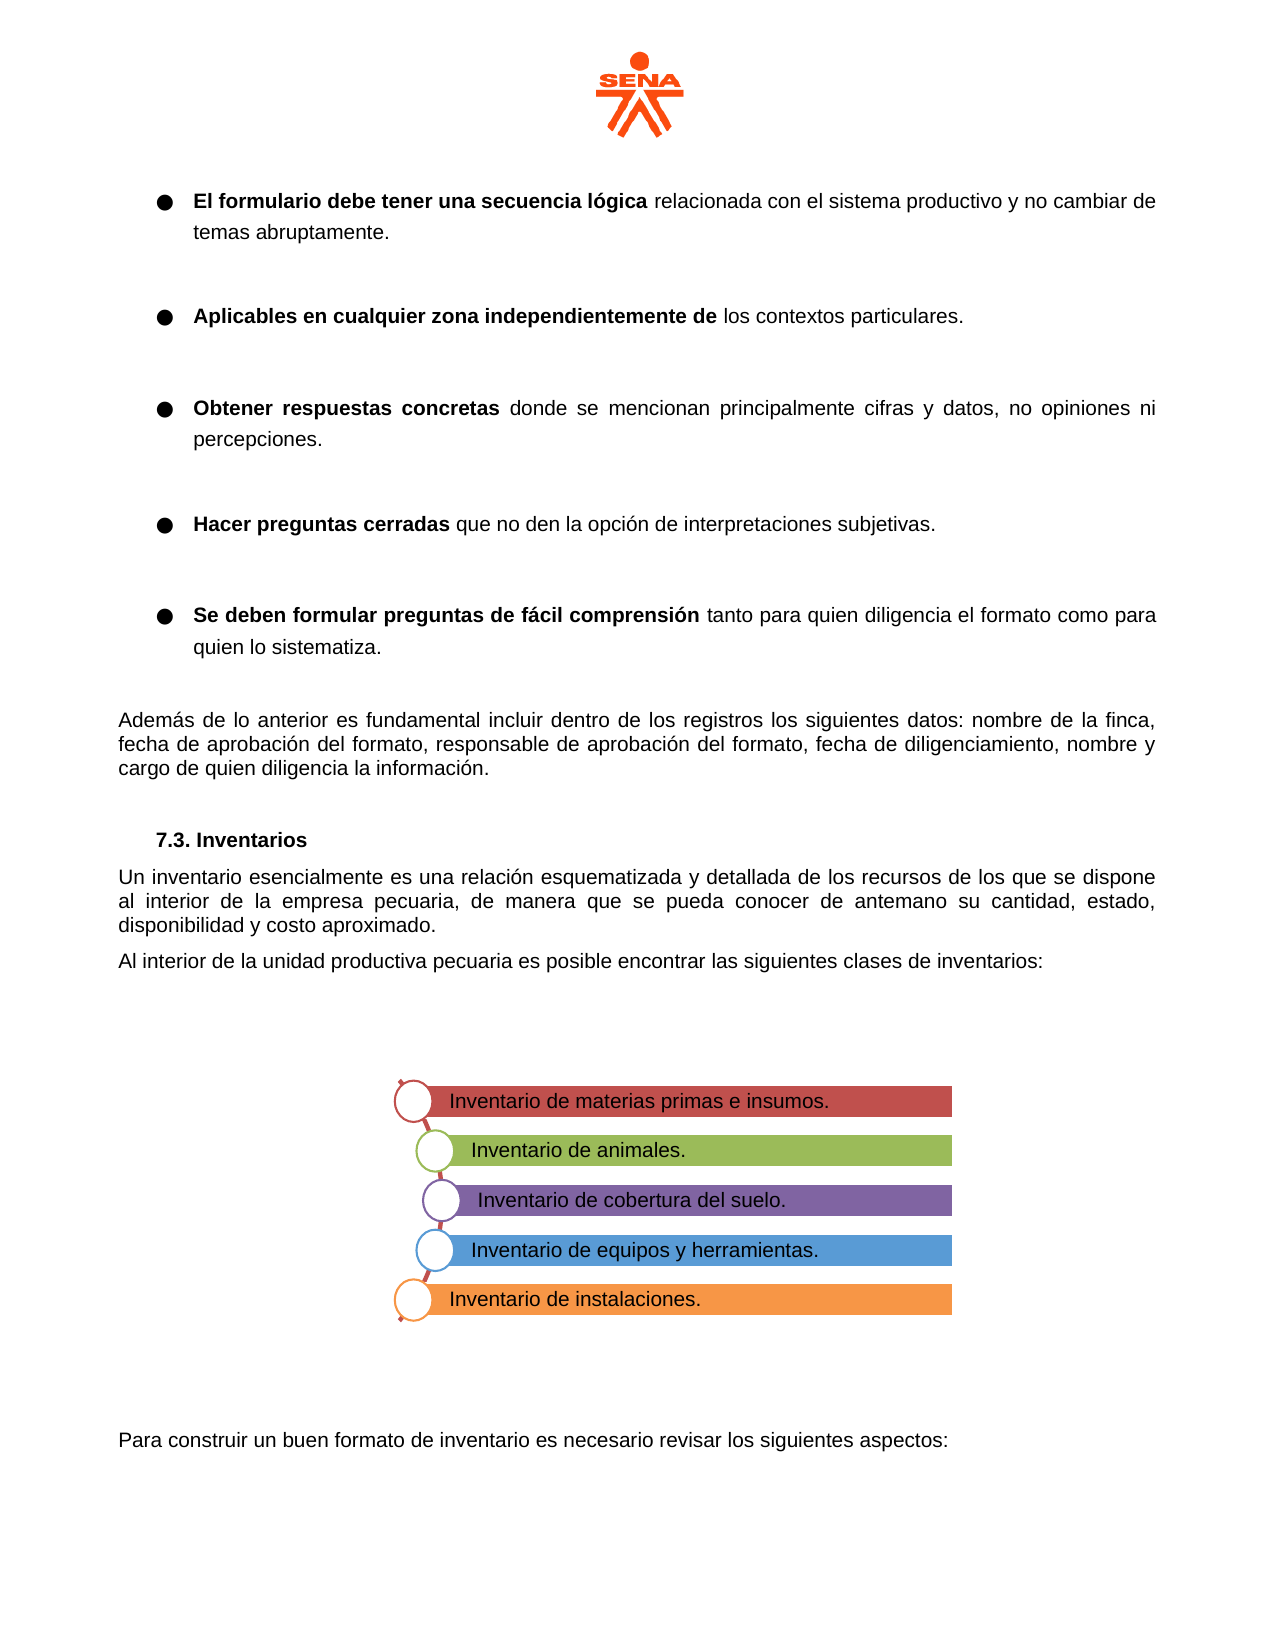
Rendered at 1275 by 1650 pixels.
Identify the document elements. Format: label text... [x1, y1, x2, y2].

text Al interior de la unidad productiva pecuaria es posible encontrar las siguientes clases de inventarios: [118, 949, 1157, 973]
picture [585, 48, 690, 142]
list Obtener respuestas concretas donde se mencionan principalmente cifras y datos, no opiniones ni percepciones. [156, 384, 1157, 451]
text Para construir un buen formato de inventario es necesario revisar los siguientes aspectos: [118, 1428, 1157, 1452]
list El formulario debe tener una secuencia lógica relacionada con el sistema productivo y no cambiar de temas abruptamente. [156, 177, 1157, 244]
list Aplicables en cualquier zona independientemente de los contextos particulares. [156, 293, 1157, 336]
text Además de lo anterior es fundamental incluir dentro de los registros los siguientes datos: nombre de la finca, fecha de aprobación del formato, responsable de aprobación del formato, fecha de diligenciamiento, nombre y cargo de quien diligencia la información. [118, 707, 1157, 779]
list Hacer preguntas cerradas que no den la opción de interpretaciones subjetivas. [156, 500, 1157, 543]
subtitle Inventarios [156, 828, 1157, 852]
list Se deben formular preguntas de fácil comprensión tanto para quien diligencia el formato como para quien lo sistematiza. [156, 592, 1157, 658]
text Un inventario esencialmente es una relación esquematizada y detallada de los recursos de los que se dispone al interior de la empresa pecuaria, de manera que se pueda conocer de antemano su cantidad, estado, disponibilidad y costo aproximado. [118, 865, 1157, 937]
